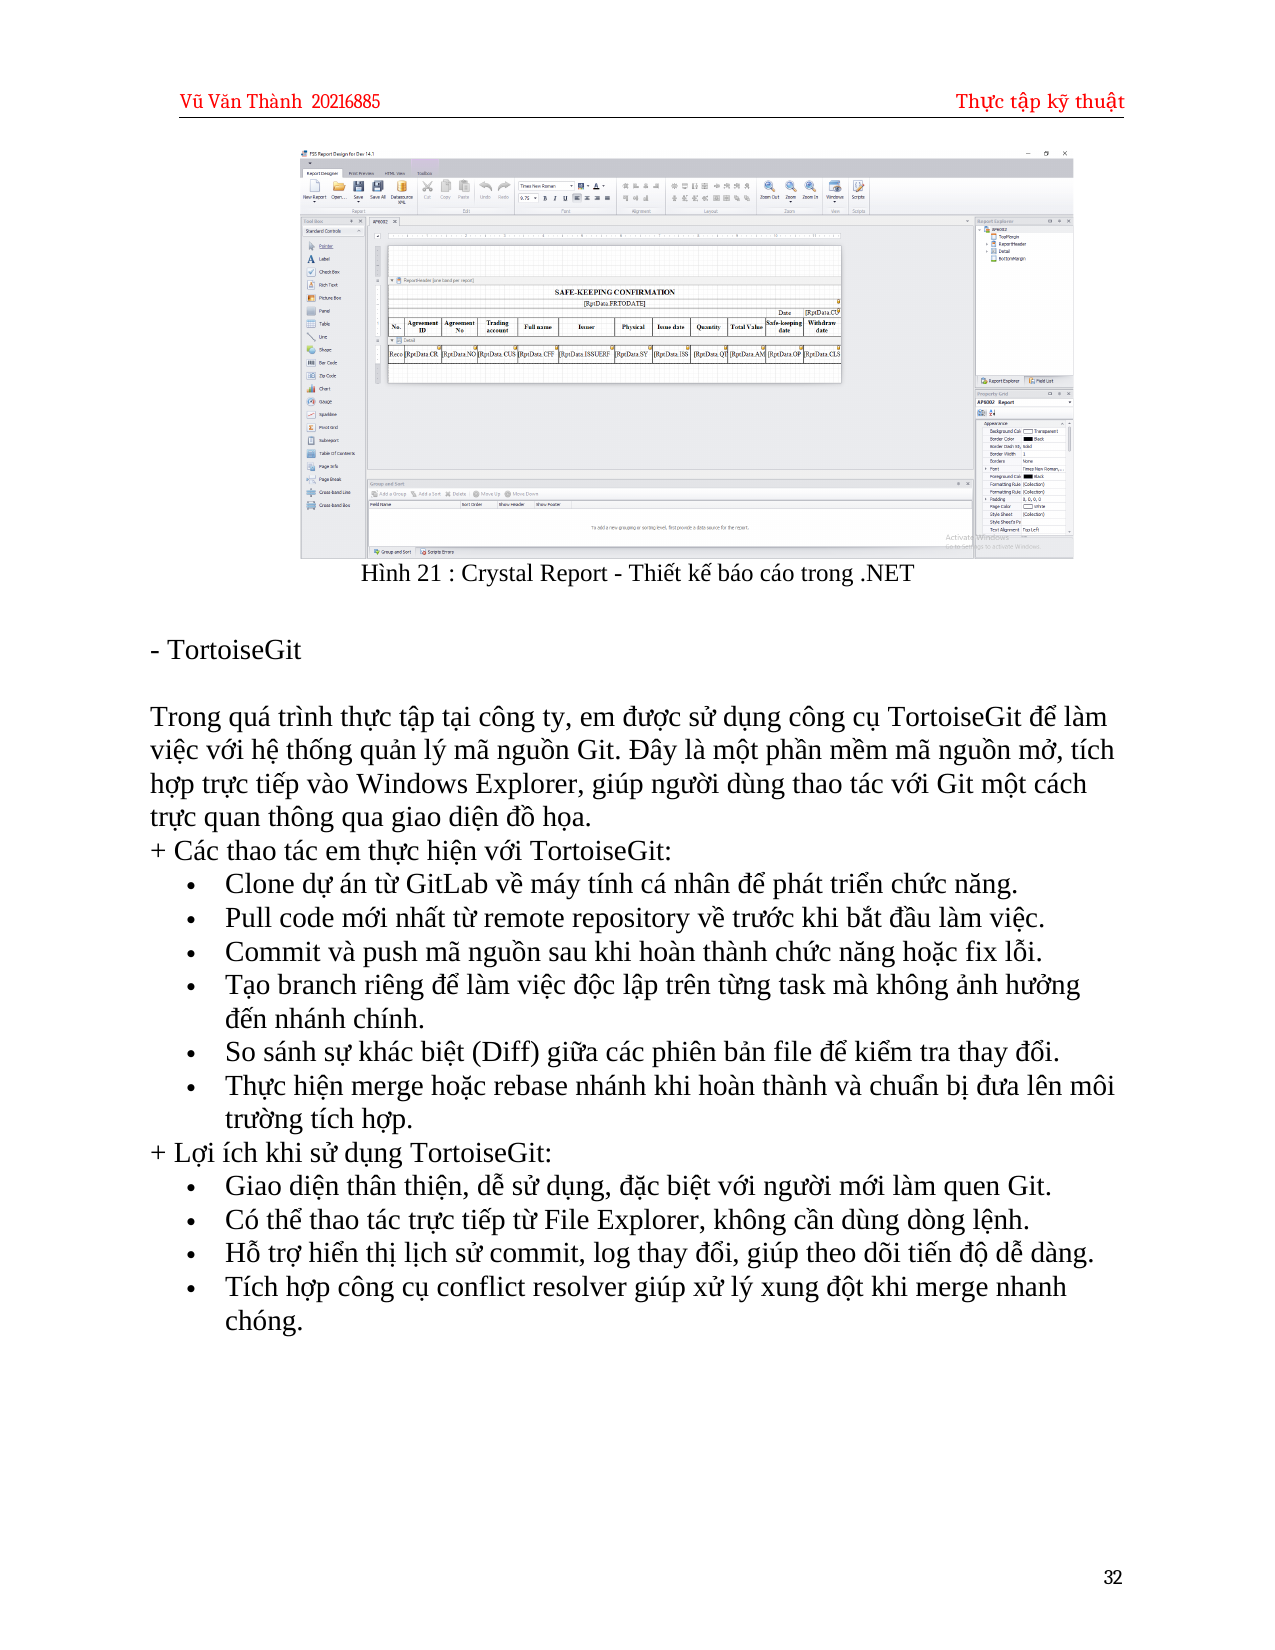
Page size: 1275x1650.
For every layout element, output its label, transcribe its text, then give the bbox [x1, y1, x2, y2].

text Hình 21 : Crystal Report - Thiết kế báo cáo trong .NET [150, 558, 1125, 587]
text Trong quá trình thực tập tại công ty, em được sử dụng công cụ TortoiseGit để làm việc với hệ thống quản lý mã nguồn Git. Đây là một phần mềm mã nguồn mở, tích hợp trực tiếp vào Windows Explorer, giúp người dùng thao tác với Git một cách trực quan thông qua giao diện đồ họa. [150, 699, 1125, 833]
list So sánh sự khác biệt (Diff) giữa các phiên bản file để kiểm tra thay đổi. [187, 1034, 1125, 1068]
list Pull code mới nhất từ remote repository về trước khi bắt đầu làm việc. [187, 900, 1125, 934]
text + Các thao tác em thực hiện với TortoiseGit: [150, 833, 1125, 867]
list Thực hiện merge hoặc rebase nhánh khi hoàn thành và chuẩn bị đưa lên môi trường tích hợp. [187, 1068, 1125, 1135]
list Tích hợp công cụ conflict resolver giúp xử lý xung đột khi merge nhanh chóng. [187, 1269, 1125, 1336]
list Có thể thao tác trực tiếp từ File Explorer, không cần dùng dòng lệnh. [187, 1202, 1125, 1236]
list Tạo branch riêng để làm việc độc lập trên từng task mà không ảnh hưởng đến nhánh chính. [187, 967, 1125, 1034]
list Hỗ trợ hiển thị lịch sử commit, log thay đổi, giúp theo dõi tiến độ dễ dàng. [187, 1236, 1125, 1269]
text + Lợi ích khi sử dụng TortoiseGit: [150, 1135, 1125, 1168]
list Giao diện thân thiện, dễ sử dụng, đặc biệt với người mới làm quen Git. [187, 1168, 1125, 1202]
list Commit và push mã nguồn sau khi hoàn thành chức năng hoặc fix lỗi. [187, 934, 1125, 967]
list Clone dự án từ GitLab về máy tính cá nhân để phát triển chức năng. [187, 867, 1125, 900]
text - TortoiseGit [150, 632, 1125, 665]
picture [300, 150, 1074, 559]
